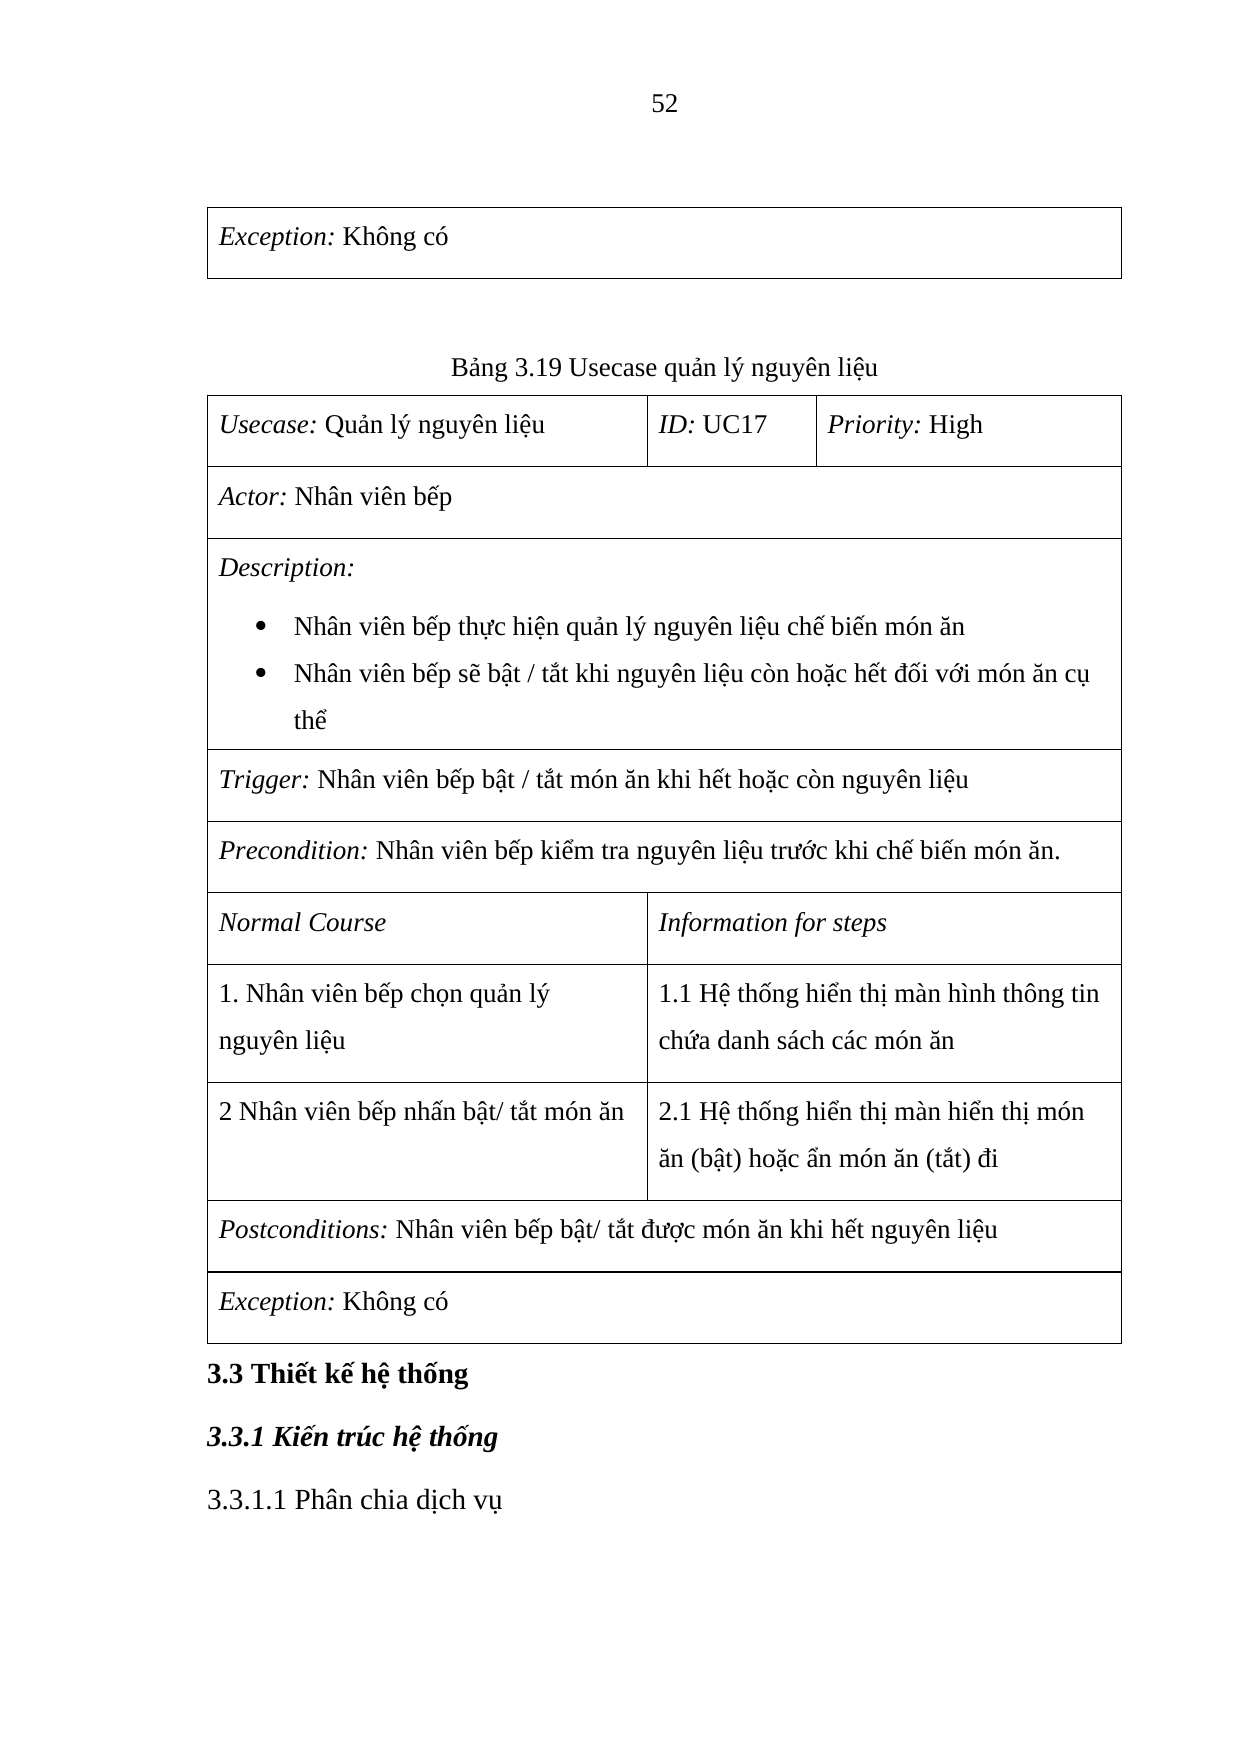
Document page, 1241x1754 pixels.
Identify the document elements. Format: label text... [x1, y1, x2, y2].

subtitle Kiến trúc hệ thống [207, 1419, 1122, 1453]
table_cell Actor: Nhân viên bếp [208, 467, 1121, 537]
table_cell Normal Course [208, 893, 647, 964]
subtitle Thiết kế hệ thống [207, 1356, 1122, 1390]
table_cell 1.1 Hệ thống hiển thị màn hình thông tin chứa danh sách các món ăn [648, 965, 1121, 1082]
table_cell Description: Nhân viên bếp thực hiện quản lý nguyên liệu chế biến món ăn Nhân viên bếp sẽ bật / tắt khi nguyên liệu còn hoặc hết đối với món ăn cụ thể [208, 539, 1121, 749]
table_cell Postconditions: Nhân viên bếp bật/ tắt được món ăn khi hết nguyên liệu [208, 1201, 1121, 1271]
table_cell Information for steps [648, 893, 1121, 964]
table_cell 1. Nhân viên bếp chọn quản lý nguyên liệu [208, 965, 647, 1082]
subtitle Phân chia dịch vụ [207, 1482, 1122, 1516]
table_cell Exception: Không có [208, 1273, 1121, 1343]
table_cell 2.1 Hệ thống hiển thị màn hiển thị món ăn (bật) hoặc ẩn món ăn (tắt) đi [648, 1083, 1121, 1200]
table_cell Exception: Không có [208, 208, 1121, 278]
table_header Priority: High [817, 396, 1121, 466]
table_cell Precondition: Nhân viên bếp kiểm tra nguyên liệu trước khi chế biến món ăn. [208, 822, 1121, 892]
table_cell Trigger: Nhân viên bếp bật / tắt món ăn khi hết hoặc còn nguyên liệu [208, 750, 1121, 821]
table_cell 2 Nhân viên bếp nhấn bật/ tắt món ăn [208, 1083, 647, 1200]
text Bảng 3.19 Usecase quản lý nguyên liệu [207, 351, 1122, 382]
table_header ID: UC17 [648, 396, 816, 466]
table_header Usecase: Quản lý nguyên liệu [208, 396, 647, 466]
